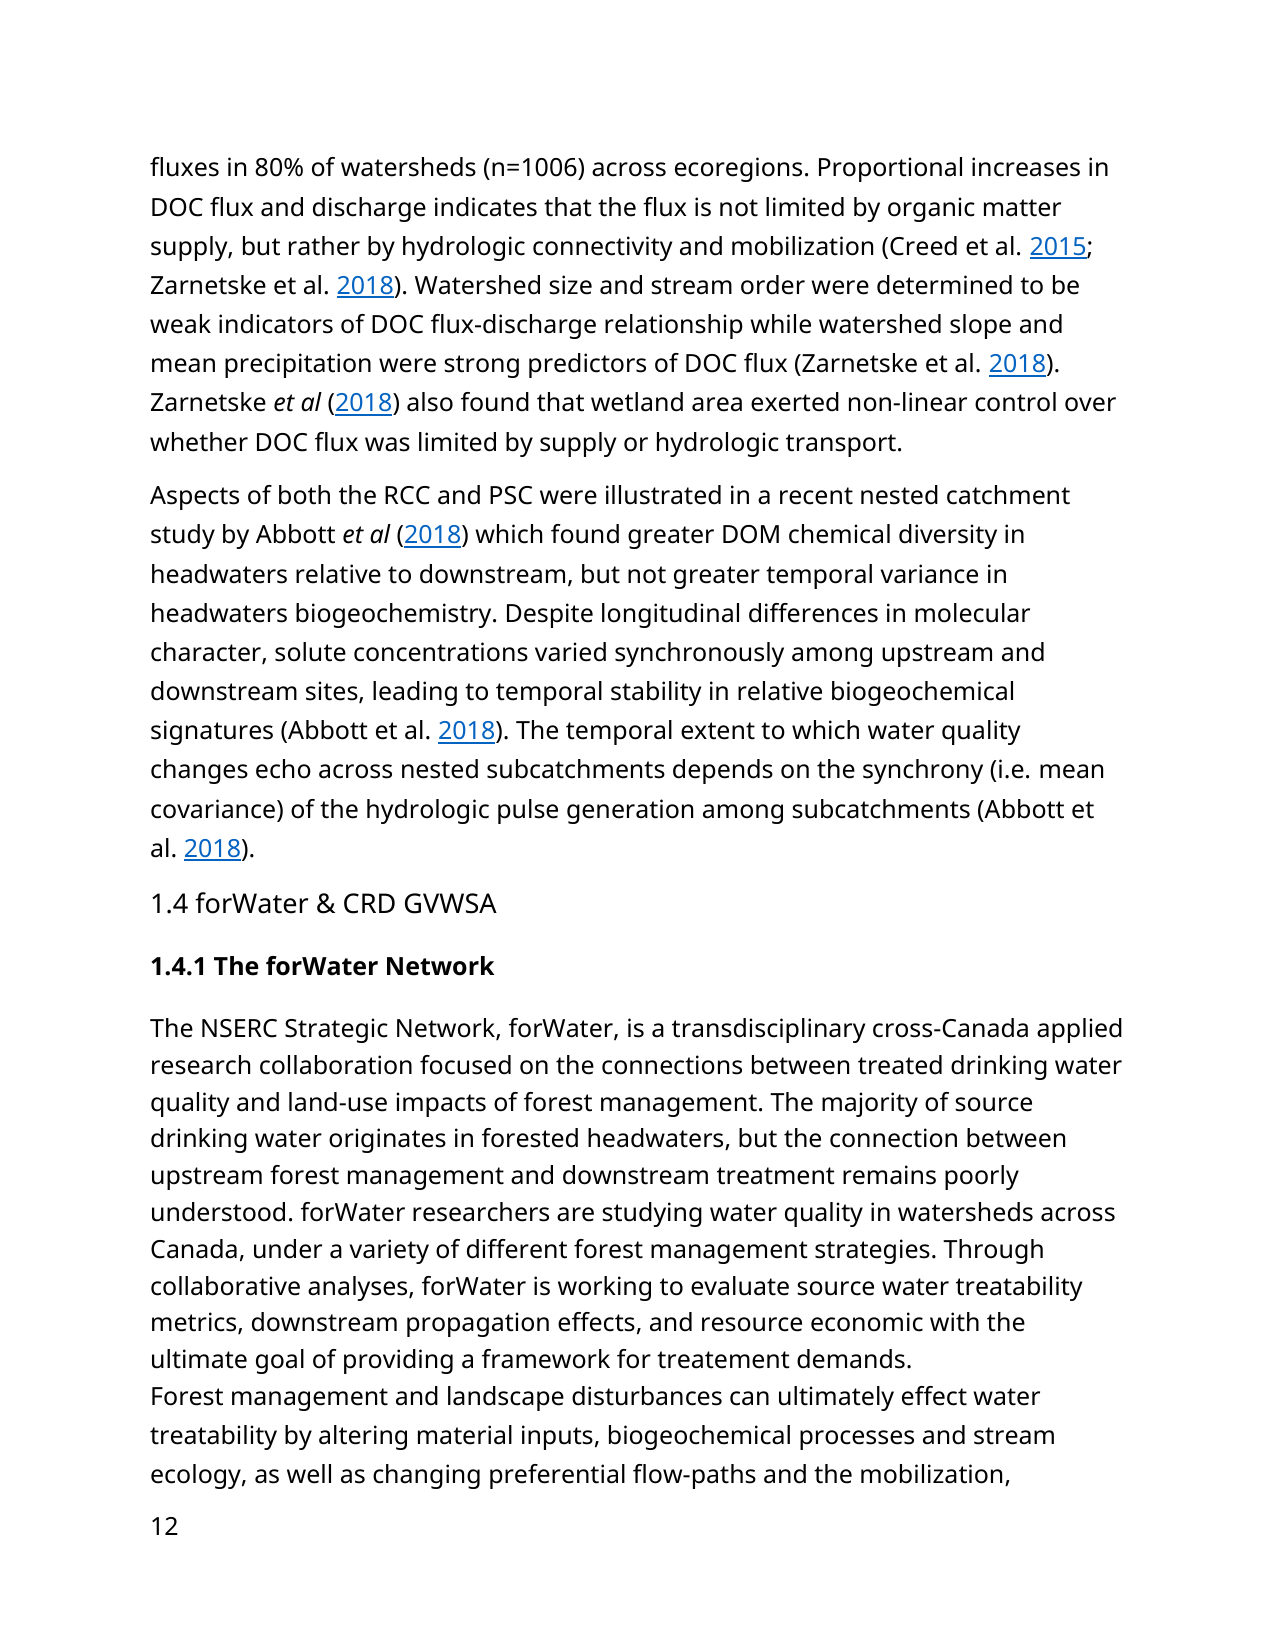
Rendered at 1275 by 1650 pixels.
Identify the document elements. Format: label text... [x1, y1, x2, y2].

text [150, 150, 1125, 458]
text Aspects of both the RCC and PSC were illustrated in a recent nested catchment study by Abbott et al (2018) which found greater DOM chemical diversity in headwaters relative to downstream, but not greater temporal variance in headwaters biogeochemistry. Despite longitudinal differences in molecular character, solute concentrations varied synchronously among upstream and downstream sites, leading to temporal stability in relative biogeochemical signatures (Abbott et al. 2018). The temporal extent to which water quality changes echo across nested subcatchments depends on the synchrony (i.e. mean covariance) of the hydrologic pulse generation among subcatchments (Abbott et al. 2018). [150, 478, 1125, 864]
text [150, 1378, 1125, 1491]
subtitle 1.4.1 The forWater Network [150, 949, 1125, 983]
subtitle 1.4 forWater & CRD GVWSA [150, 884, 1125, 921]
